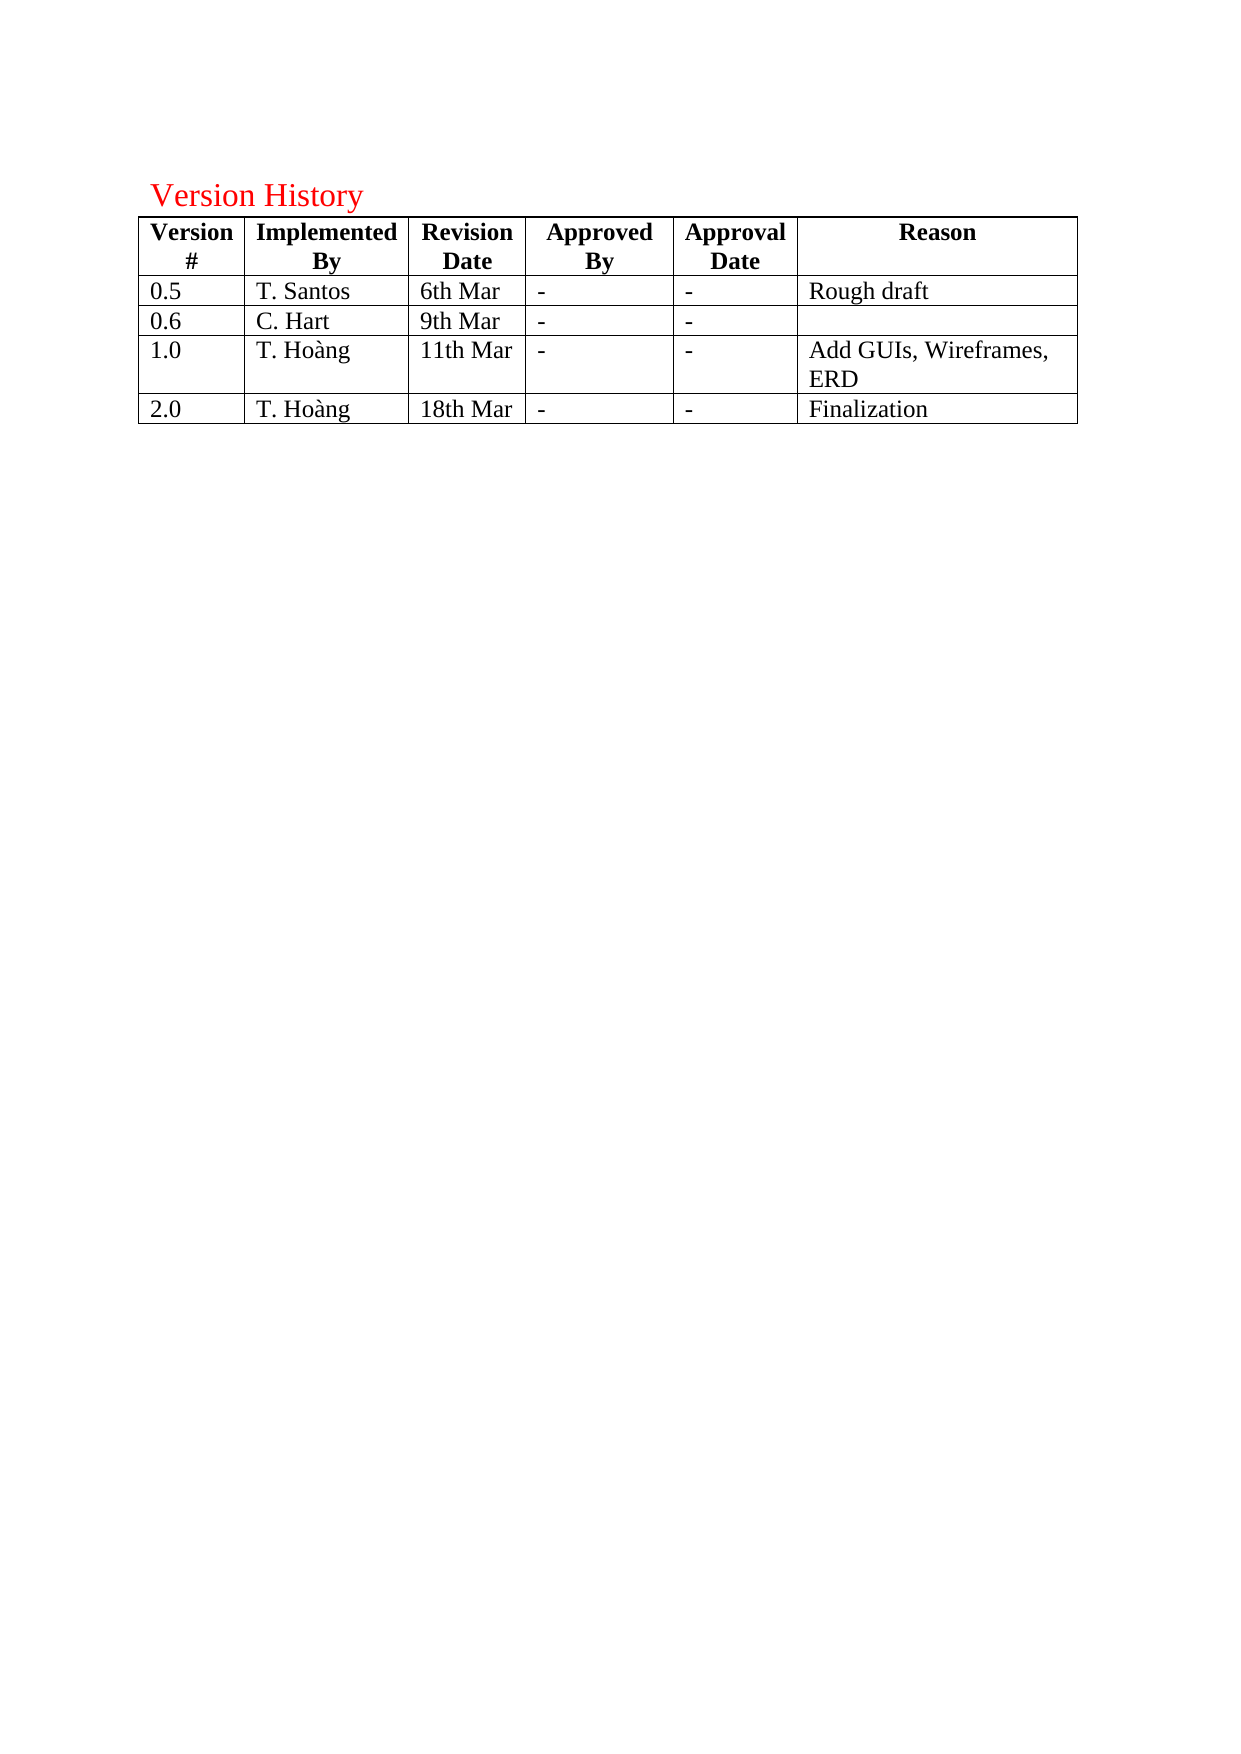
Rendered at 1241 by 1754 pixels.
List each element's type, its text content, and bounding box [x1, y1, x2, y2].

table_cell - [526, 306, 673, 334]
table_cell Add GUIs, Wireframes, ERD [798, 336, 1077, 393]
table_cell - [674, 276, 797, 305]
table_cell T. Hoàng [245, 394, 408, 423]
table_cell - [674, 336, 797, 393]
table_cell - [526, 276, 673, 305]
table_header Revision Date [409, 218, 525, 275]
table_header Approval Date [674, 218, 797, 275]
table_cell 1.0 [139, 336, 244, 393]
subtitle Version History [150, 175, 1090, 213]
table_cell 18th Mar [409, 394, 525, 423]
table_cell Rough draft [798, 276, 1077, 305]
table_header Approved By [526, 218, 673, 275]
table_header Reason [798, 218, 1077, 275]
table_cell 6th Mar [409, 276, 525, 305]
table_cell T. Santos [245, 276, 408, 305]
table_header Version # [139, 218, 244, 275]
table_cell 9th Mar [409, 306, 525, 334]
table_cell [798, 306, 1077, 334]
table_cell 0.5 [139, 276, 244, 305]
table_cell C. Hart [245, 306, 408, 334]
table_cell - [526, 394, 673, 423]
table_header Implemented By [245, 218, 408, 275]
table_cell - [674, 394, 797, 423]
table_cell 11th Mar [409, 336, 525, 393]
table_cell T. Hoàng [245, 336, 408, 393]
table_cell 0.6 [139, 306, 244, 334]
table_cell - [674, 306, 797, 334]
table_cell Finalization [798, 394, 1077, 423]
table_cell 2.0 [139, 394, 244, 423]
table_cell - [526, 336, 673, 393]
